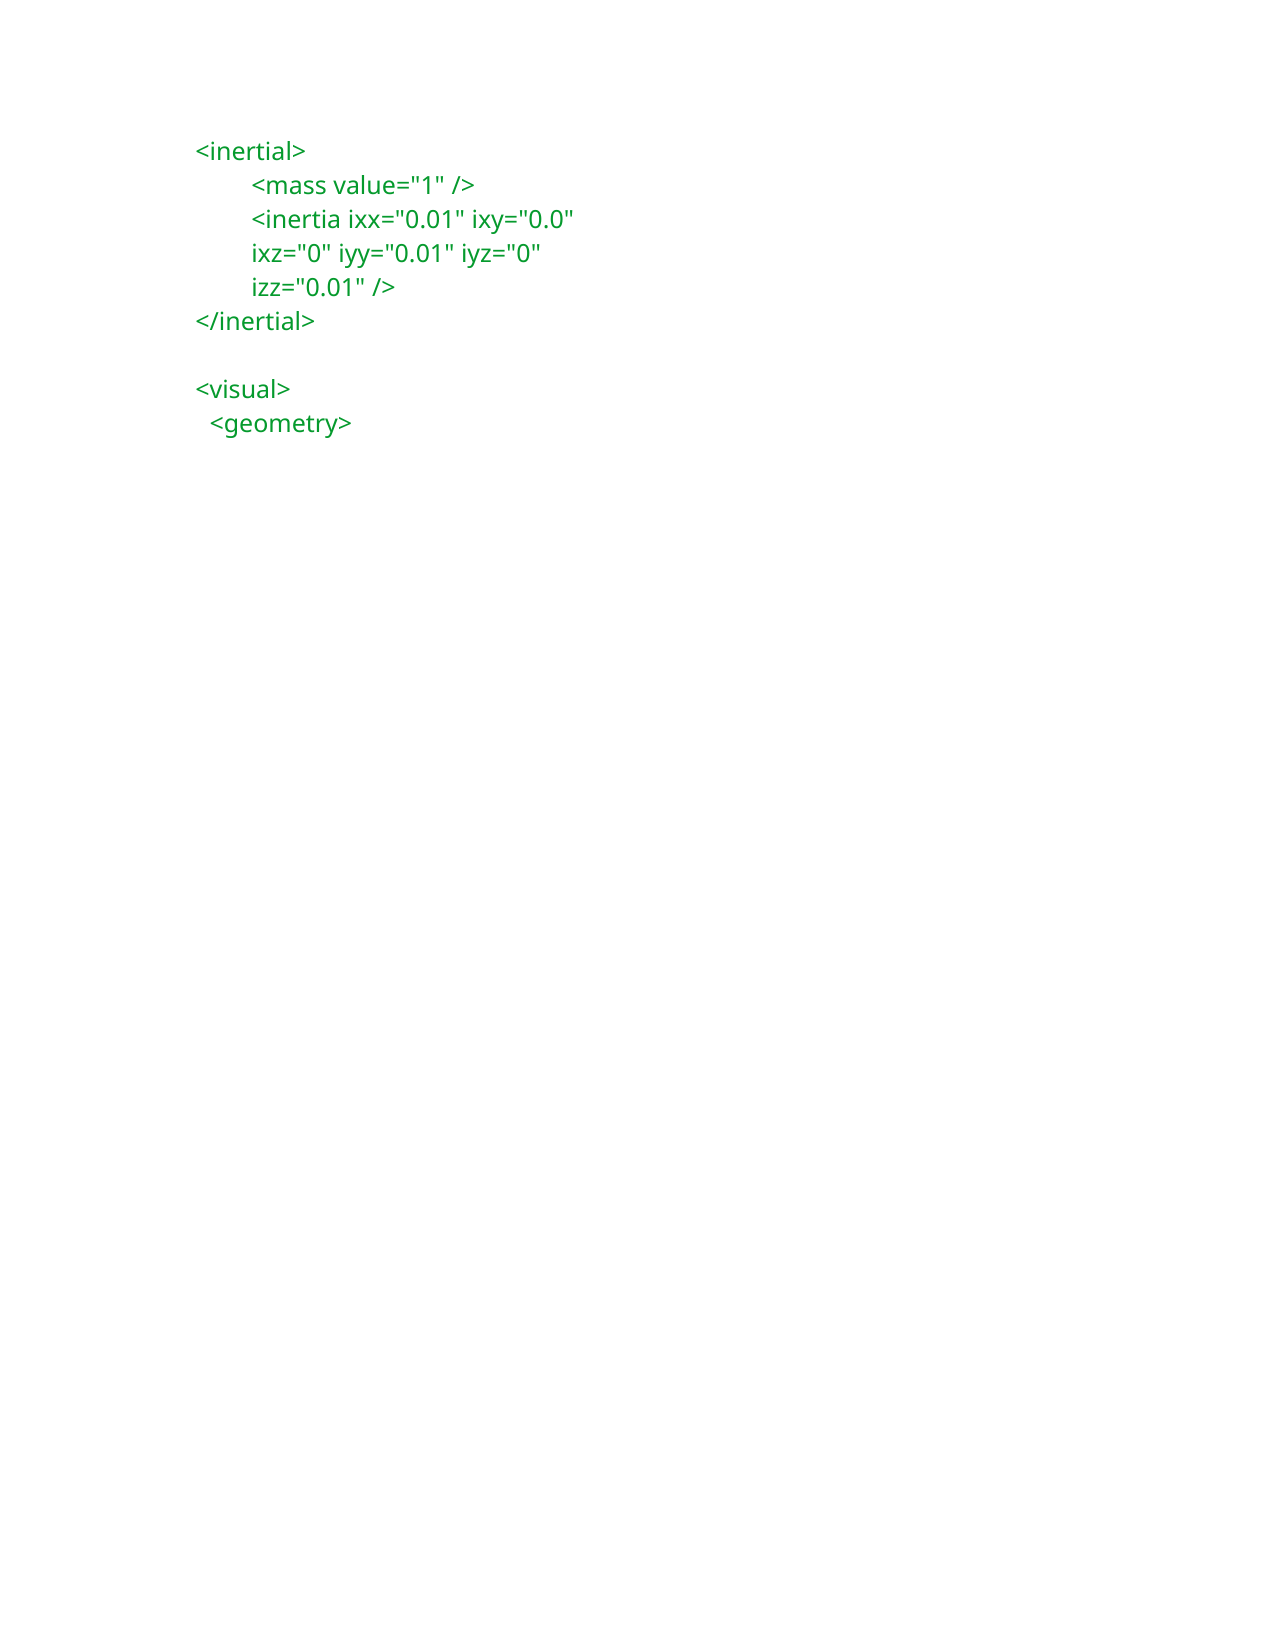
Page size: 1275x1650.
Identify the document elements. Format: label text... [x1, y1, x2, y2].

text <visual> [195, 372, 1181, 406]
text <inertial> [195, 133, 1181, 167]
text <mass value="1" /> [251, 167, 1181, 201]
text <inertia ixx="0.01" ixy="0.0" ixz="0" iyy="0.01" iyz="0" izz="0.01" /> [251, 201, 640, 304]
text </inertial> [195, 304, 1181, 338]
text <geometry> [209, 406, 1181, 440]
